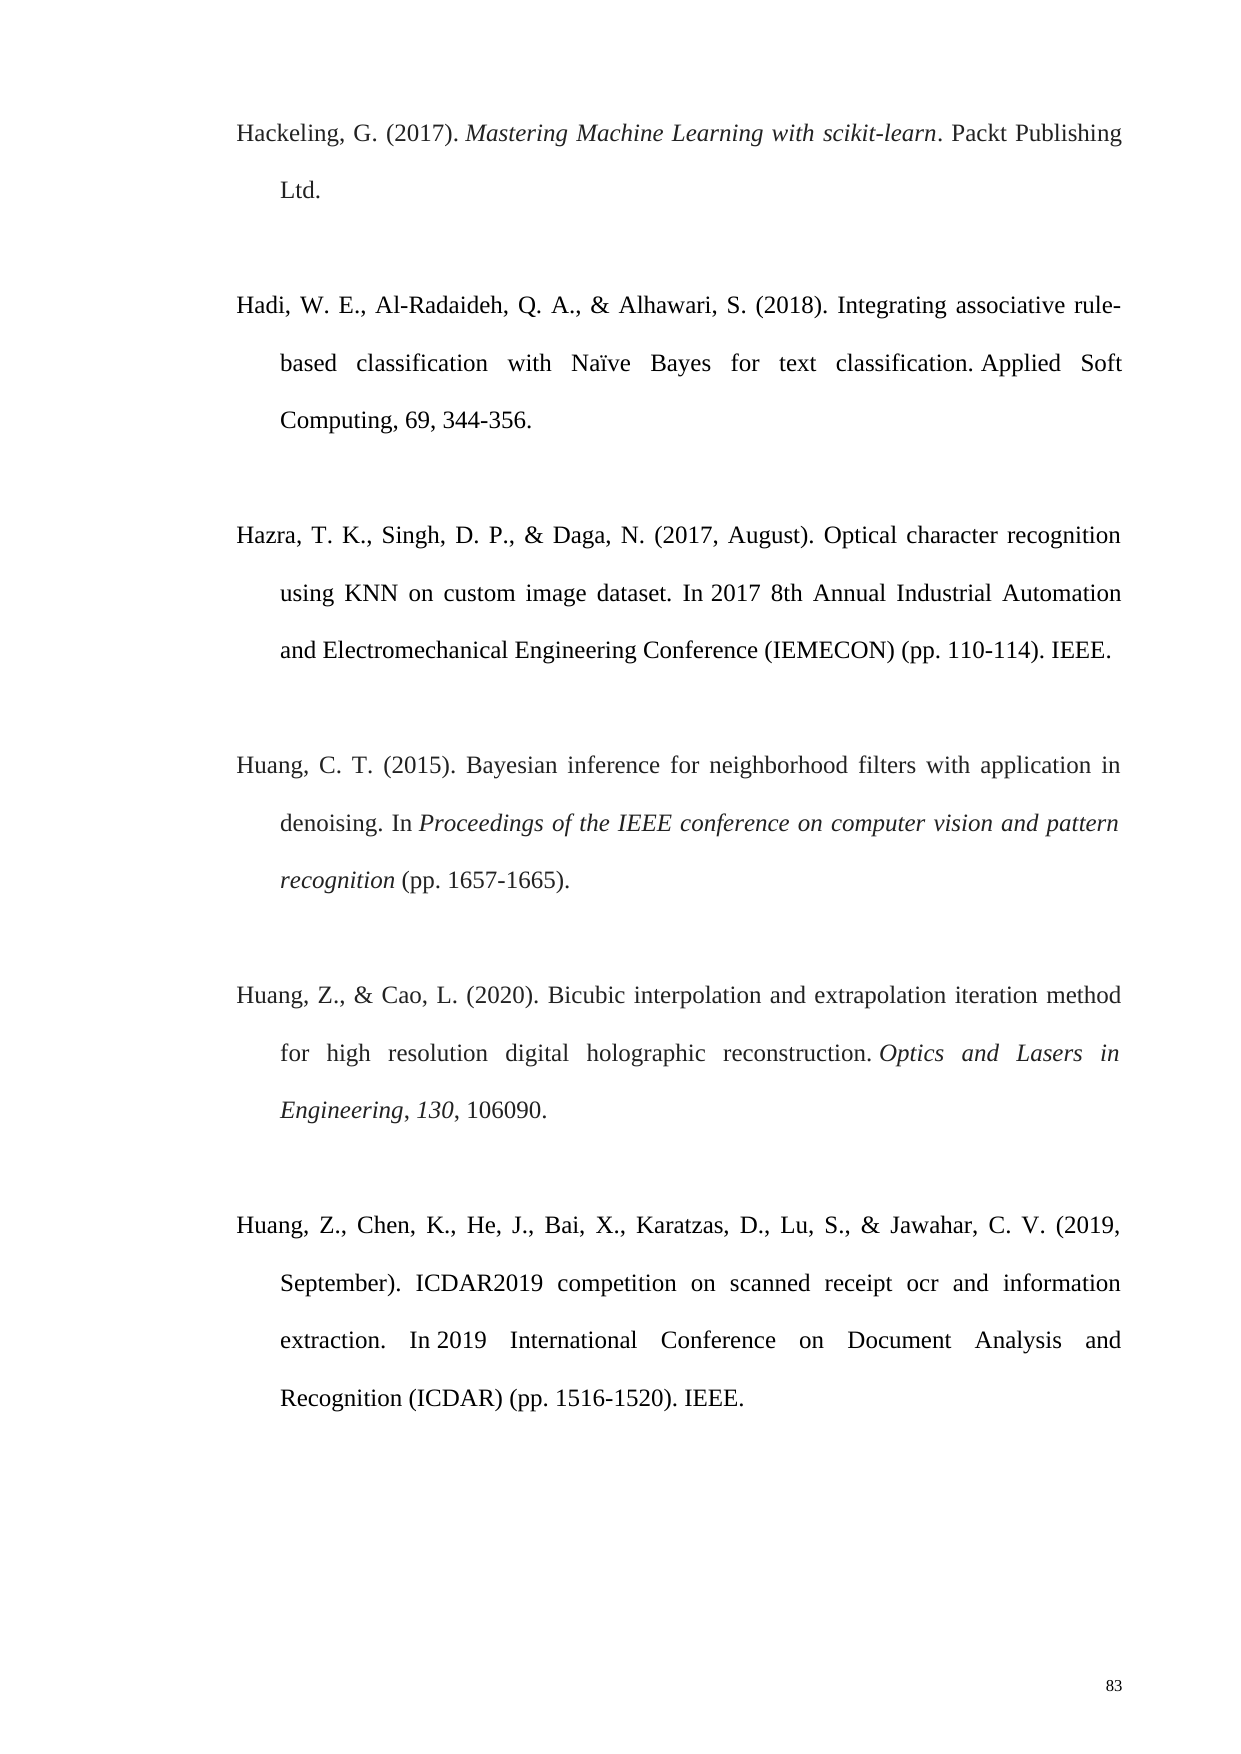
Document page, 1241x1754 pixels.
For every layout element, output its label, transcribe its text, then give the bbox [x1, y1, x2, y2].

text Hazra, T. K., Singh, D. P., & Daga, N. (2017, August). Optical character recognition using KNN on custom image dataset. In 2017 8th Annual Industrial Automation and Electromechanical Engineering Conference (IEMECON) (pp. 110-114). IEEE. [236, 521, 1122, 664]
text Huang, C. T. (2015). Bayesian inference for neighborhood filters with application in denoising. In Proceedings of the IEEE conference on computer vision and pattern recognition (pp. 1657-1665). [236, 779, 1122, 894]
text Hackeling, G. (2017). Mastering Machine Learning with scikit-learn. Packt Publishing Ltd. [236, 147, 1122, 204]
text Huang, Z., Chen, K., He, J., Bai, X., Karatzas, D., Lu, S., & Jawahar, C. V. (2019, September). ICDAR2019 competition on scanned receipt ocr and information extraction. In 2019 International Conference on Document Analysis and Recognition (ICDAR) (pp. 1516-1520). IEEE. [236, 1211, 1122, 1412]
text Hadi, W. E., Al-Radaideh, Q. A., & Alhawari, S. (2018). Integrating associative rule-based classification with Naïve Bayes for text classification. Applied Soft Computing, 69, 344-356. [236, 291, 1122, 434]
text Huang, Z., & Cao, L. (2020). Bicubic interpolation and extrapolation iteration method for high resolution digital holographic reconstruction. Optics and Lasers in Engineering, 130, 106090. [236, 1009, 1122, 1124]
